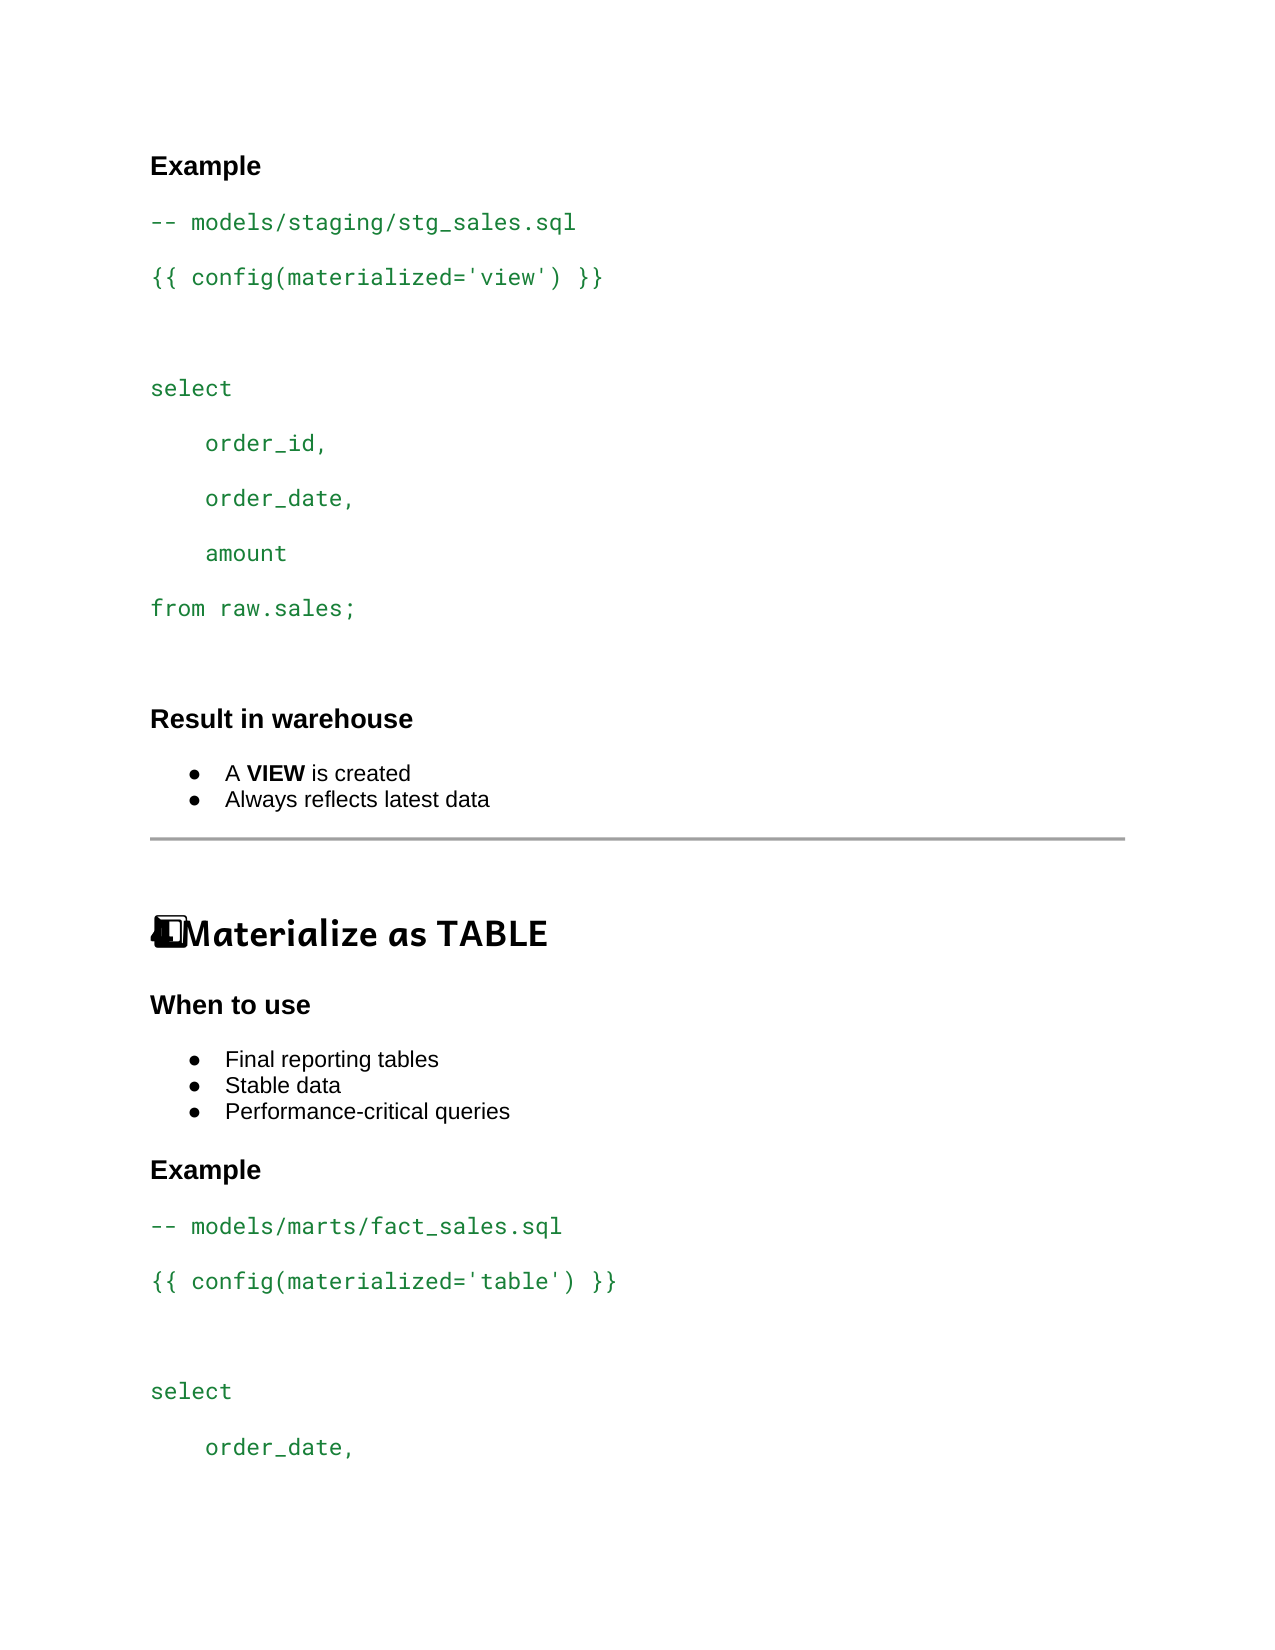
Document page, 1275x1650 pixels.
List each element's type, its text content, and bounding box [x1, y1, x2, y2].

text amount [150, 537, 1125, 568]
text order_date, [150, 482, 1125, 512]
text from raw.sales; [150, 593, 1125, 623]
subtitle When to use [150, 989, 1125, 1021]
text -- models/marts/fact_sales.sql [150, 1210, 1125, 1240]
text -- models/staging/stg_sales.sql [150, 206, 1125, 236]
text order_date, [150, 1431, 1125, 1461]
list Performance-critical queries [187, 1098, 1125, 1125]
text order_id, [150, 427, 1125, 457]
subtitle Example [150, 1154, 1125, 1185]
list Stable data [187, 1072, 1125, 1098]
list Final reporting tables [187, 1046, 1125, 1072]
subtitle 4️⃣ Materialize as TABLE [150, 903, 1125, 960]
text {{ config(materialized='view') }} [150, 261, 1125, 292]
text select [150, 372, 1125, 402]
subtitle Example [150, 150, 1125, 181]
subtitle Result in warehouse [150, 703, 1125, 735]
text {{ config(materialized='table') }} [150, 1265, 1125, 1296]
list Always reflects latest data [187, 786, 1125, 812]
list A VIEW is created [187, 760, 1125, 786]
text select [150, 1376, 1125, 1406]
